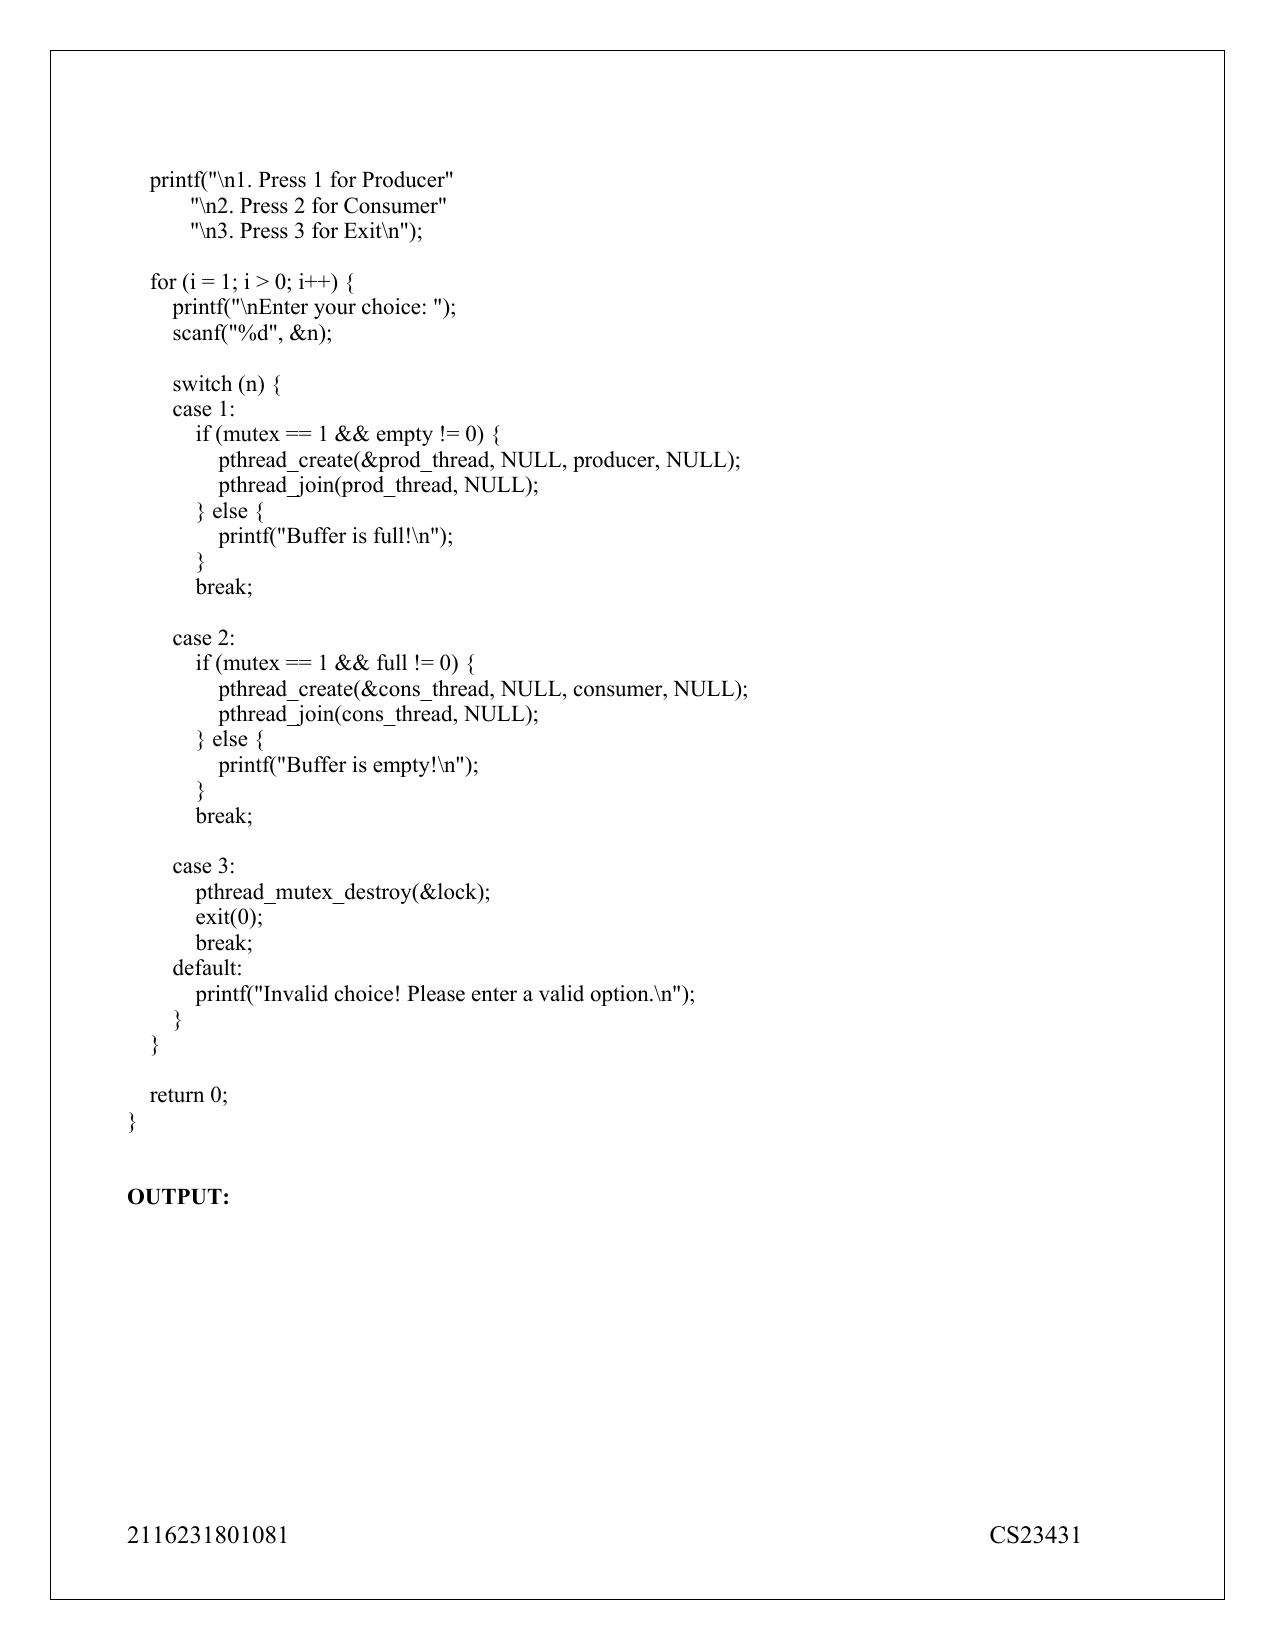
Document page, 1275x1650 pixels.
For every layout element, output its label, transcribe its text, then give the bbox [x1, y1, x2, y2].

text pthread_create(&prod_thread, NULL, producer, NULL); [127, 447, 1154, 472]
text "\n2. Press 2 for Consumer" [127, 193, 1154, 218]
text for (i = 1; i > 0; i++) { [127, 269, 1154, 294]
text switch (n) { [127, 371, 1154, 396]
text } [127, 777, 1154, 803]
text case 3: [127, 853, 1154, 879]
text printf("Buffer is empty!\n"); [127, 752, 1154, 777]
text printf("Invalid choice! Please enter a valid option.\n"); [127, 981, 1154, 1006]
text printf("Buffer is full!\n"); [127, 523, 1154, 548]
text case 2: [127, 625, 1154, 650]
text break; [127, 803, 1154, 828]
text printf("\nEnter your choice: "); [127, 294, 1154, 320]
text break; [127, 574, 1154, 599]
text case 1: [127, 396, 1154, 421]
text } else { [127, 498, 1154, 523]
text exit(0); [127, 904, 1154, 930]
text } [127, 1031, 1154, 1057]
text } [127, 548, 1154, 574]
text pthread_create(&cons_thread, NULL, consumer, NULL); [127, 676, 1154, 701]
text return 0; [127, 1082, 1154, 1108]
text pthread_mutex_destroy(&lock); [127, 879, 1154, 904]
text } [127, 1108, 1154, 1133]
text } [127, 1006, 1154, 1031]
text printf("\n1. Press 1 for Producer" [127, 167, 1154, 193]
text OUTPUT: [127, 1184, 1154, 1209]
text pthread_join(cons_thread, NULL); [127, 701, 1154, 726]
text if (mutex == 1 && full != 0) { [127, 650, 1154, 676]
text default: [127, 955, 1154, 981]
text pthread_join(prod_thread, NULL); [127, 472, 1154, 498]
text scanf("%d", &n); [127, 320, 1154, 345]
text } else { [127, 726, 1154, 752]
text "\n3. Press 3 for Exit\n"); [127, 218, 1154, 243]
text break; [127, 930, 1154, 955]
text if (mutex == 1 && empty != 0) { [127, 421, 1154, 447]
